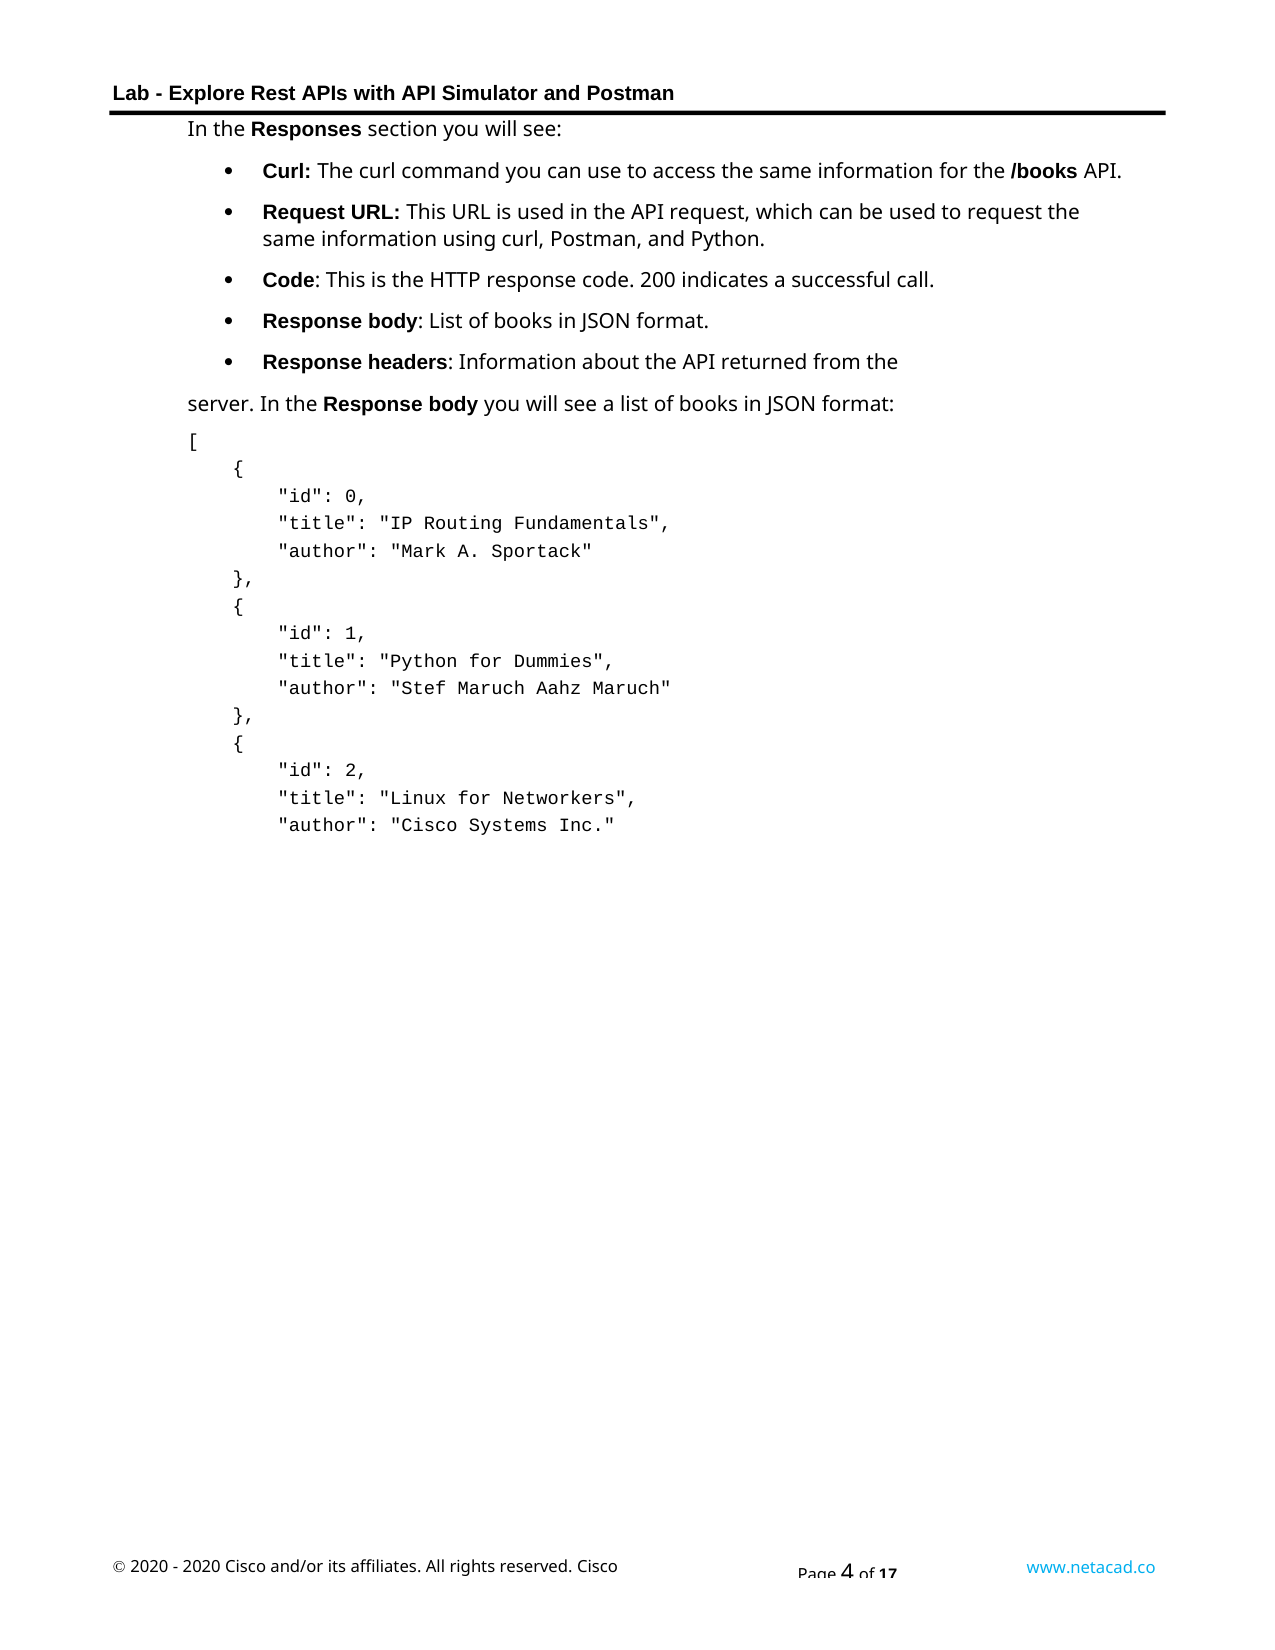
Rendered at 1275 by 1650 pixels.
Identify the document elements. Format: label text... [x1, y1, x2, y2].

text [ [187, 432, 1173, 453]
list Response body: List of books in JSON format. [225, 306, 1173, 335]
text In the Responses section you will see: [187, 114, 1173, 143]
text "id": 0, [277, 487, 1173, 508]
list Response headers: Information about the API returned from the server. In the Response body you will see a list of books in JSON format: [187, 347, 931, 417]
list Code: This is the HTTP response code. 200 indicates a successful call. [225, 266, 1173, 294]
text "title": "Linux for Networkers", "author": "Cisco Systems Inc." [277, 788, 696, 837]
text { [232, 596, 1173, 618]
text }, [232, 569, 1173, 590]
list Curl: The curl command you can use to access the same information for the /books API. [225, 156, 1173, 184]
text { [232, 459, 1173, 480]
text "id": 1, [277, 624, 1173, 645]
list Request URL: This URL is used in the API request, which can be used to request the same information using curl, Postman, and Python. [225, 197, 1110, 253]
text "id": 2, [277, 761, 1173, 782]
text "title": "IP Routing Fundamentals", "author": "Mark A. Sportack" [277, 514, 696, 563]
text { [232, 733, 1173, 755]
text "title": "Python for Dummies", "author": "Stef Maruch Aahz Maruch" [277, 651, 696, 700]
text }, [232, 706, 1173, 727]
